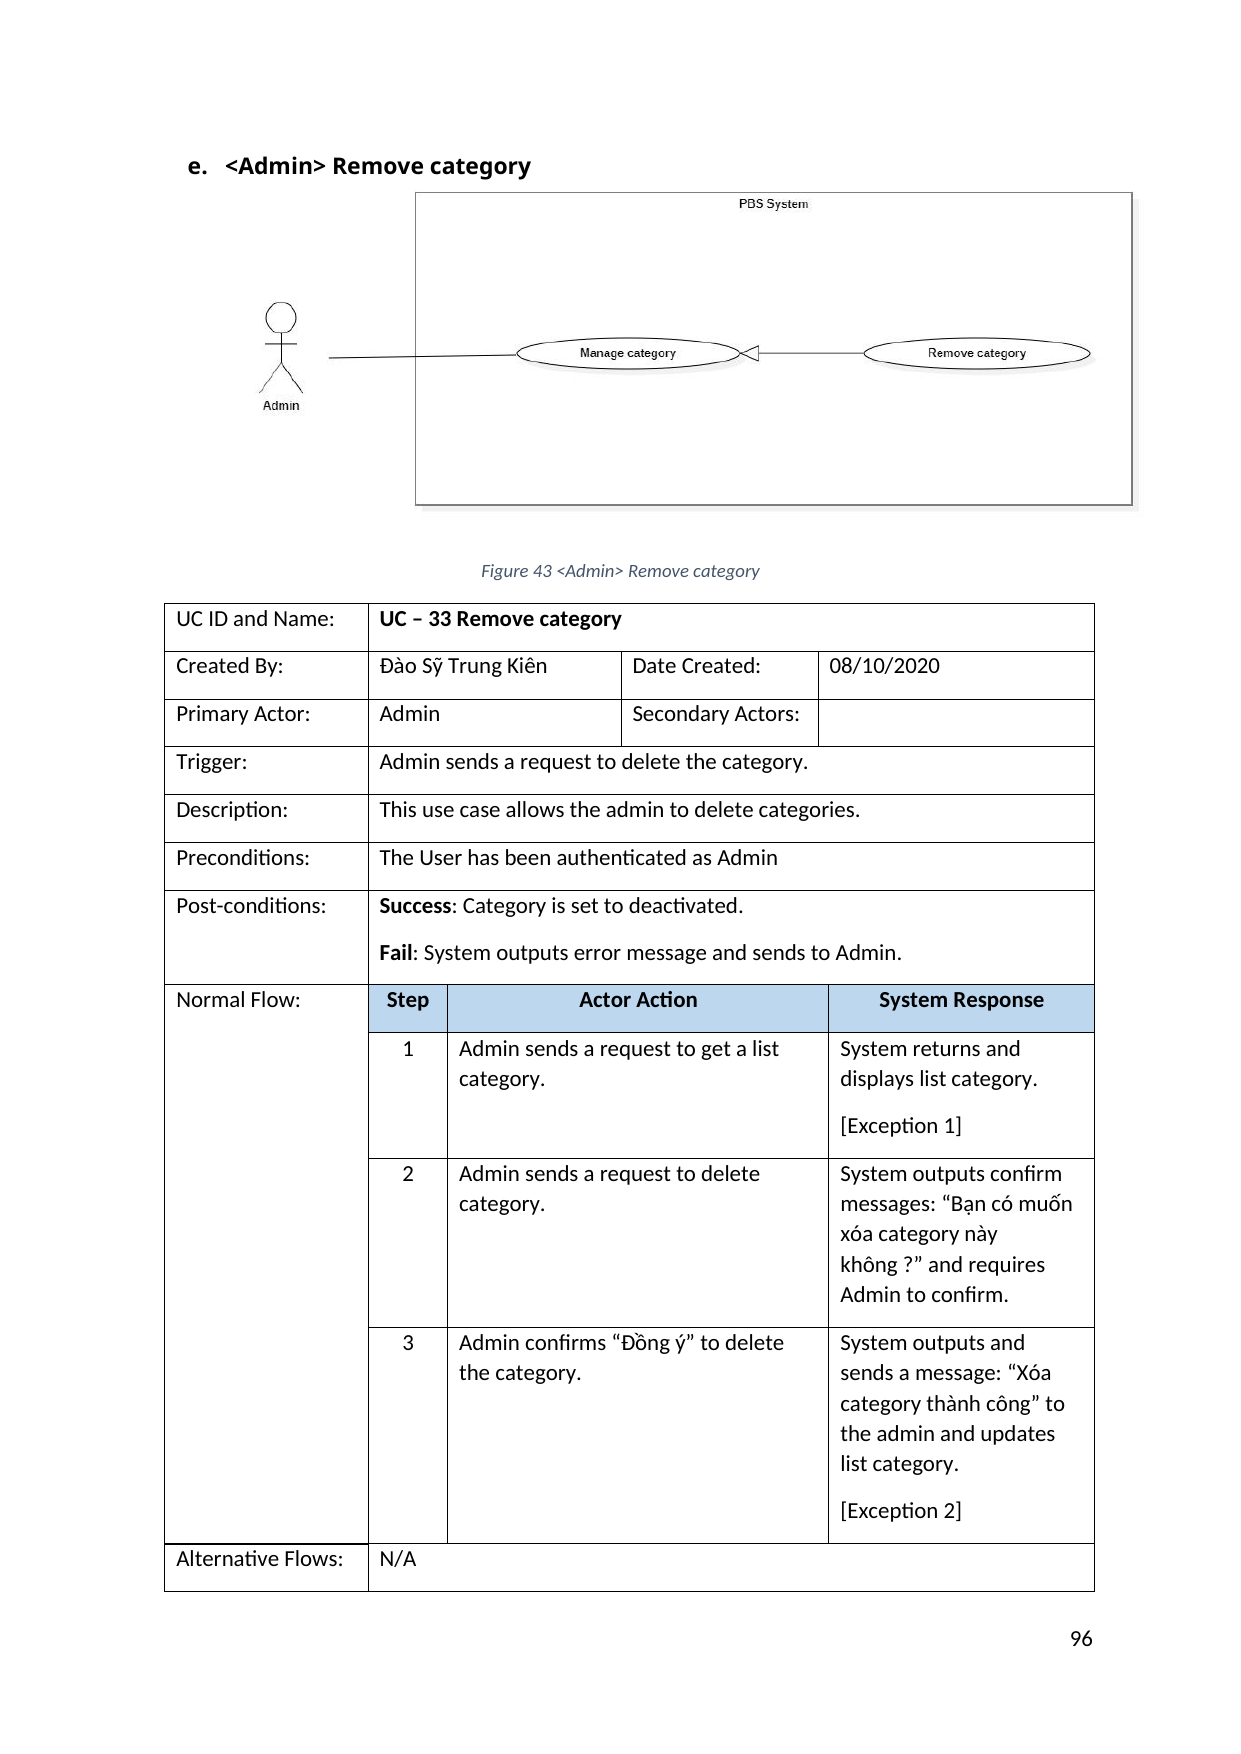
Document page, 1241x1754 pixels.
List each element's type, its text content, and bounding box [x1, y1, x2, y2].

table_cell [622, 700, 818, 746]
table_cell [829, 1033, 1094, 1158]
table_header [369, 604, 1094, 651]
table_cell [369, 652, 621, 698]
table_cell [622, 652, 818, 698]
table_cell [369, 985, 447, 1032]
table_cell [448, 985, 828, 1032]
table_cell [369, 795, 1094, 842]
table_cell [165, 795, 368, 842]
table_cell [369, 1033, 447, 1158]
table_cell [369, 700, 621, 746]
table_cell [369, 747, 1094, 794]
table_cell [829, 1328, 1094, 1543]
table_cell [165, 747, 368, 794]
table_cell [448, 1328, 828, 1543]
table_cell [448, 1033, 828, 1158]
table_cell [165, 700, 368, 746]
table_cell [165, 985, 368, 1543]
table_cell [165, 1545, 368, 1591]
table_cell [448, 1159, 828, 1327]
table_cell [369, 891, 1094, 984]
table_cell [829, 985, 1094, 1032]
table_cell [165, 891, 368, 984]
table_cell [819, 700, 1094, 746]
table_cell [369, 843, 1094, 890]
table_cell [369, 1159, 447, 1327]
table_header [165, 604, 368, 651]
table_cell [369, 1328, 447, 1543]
picture [225, 183, 1168, 541]
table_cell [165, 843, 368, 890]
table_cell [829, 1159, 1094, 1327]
subtitle <Admin> Remove category [187, 150, 1093, 181]
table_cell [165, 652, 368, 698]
text Figure 43 <Admin> Remove category [150, 559, 1093, 582]
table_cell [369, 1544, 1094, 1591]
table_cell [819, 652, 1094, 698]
